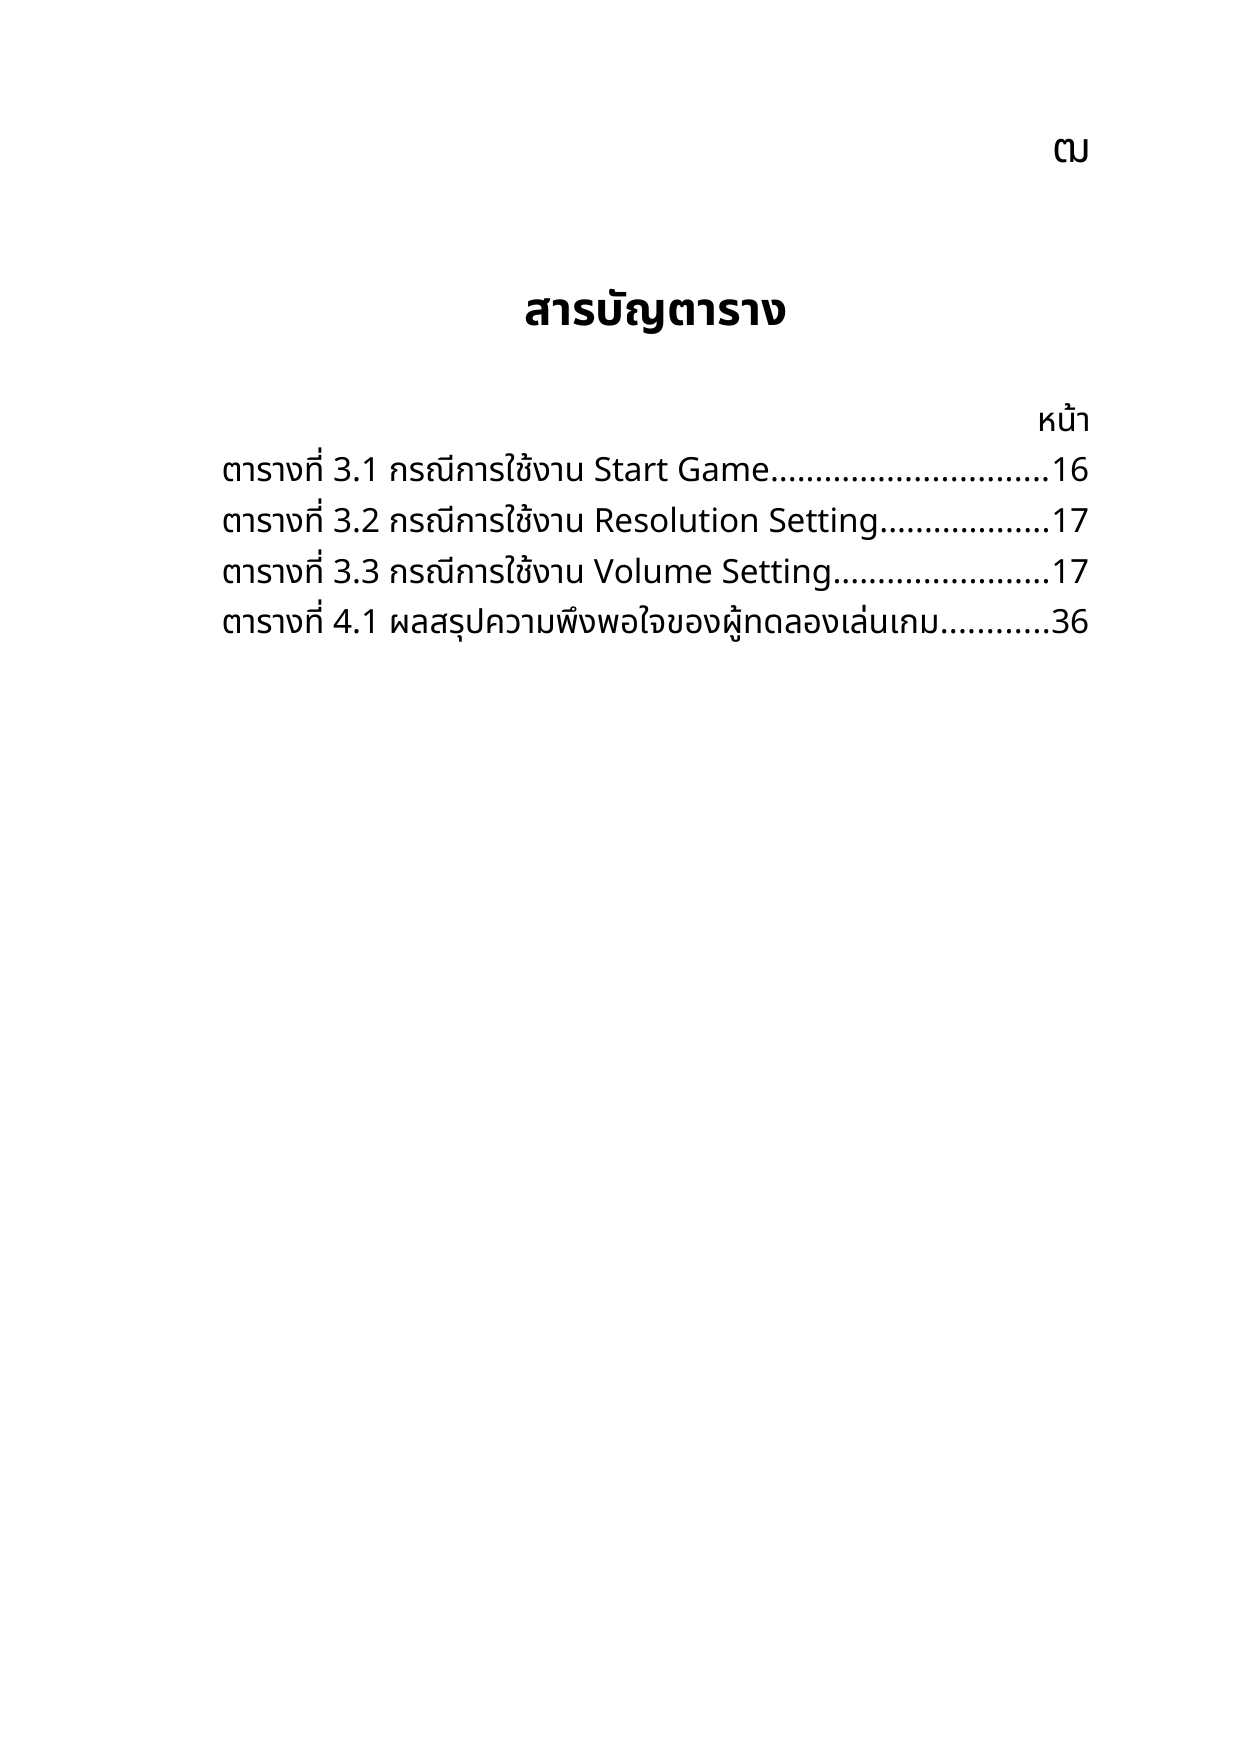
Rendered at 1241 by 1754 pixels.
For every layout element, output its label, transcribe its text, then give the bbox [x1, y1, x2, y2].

text หน้า [221, 396, 1090, 446]
text ตารางที่ 3.2 กรณีการใช้งาน Resolution Setting 17 [221, 497, 1090, 547]
text สารบัญตาราง [221, 276, 1090, 346]
text ตารางที่ 3.1 กรณีการใช้งาน Start Game 16 [221, 446, 1090, 497]
text ตารางที่ 3.3 กรณีการใช้งาน Volume Setting 17 [221, 547, 1090, 598]
text ตารางที่ 4.1 ผลสรุปความพึงพอใจของผู้ทดลองเล่นเกม 36 [221, 598, 1090, 649]
